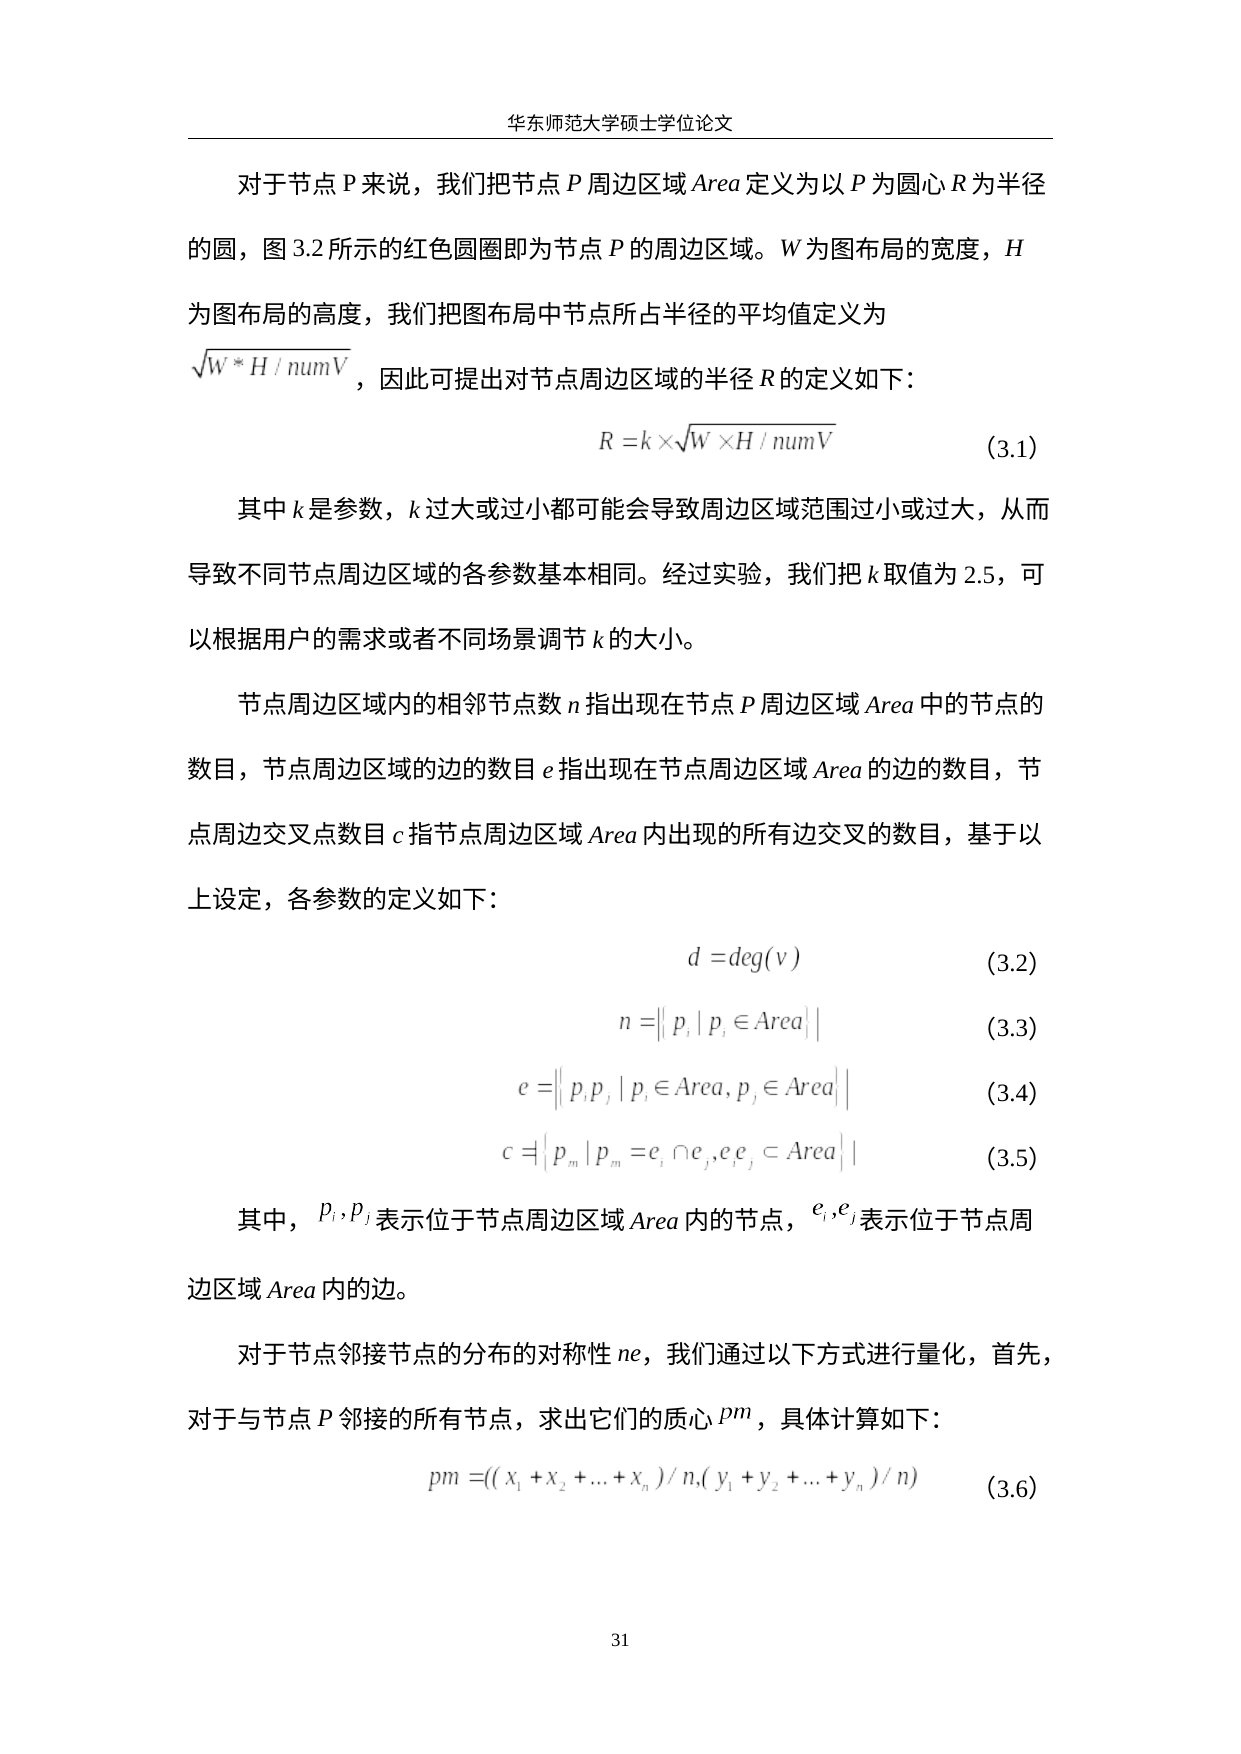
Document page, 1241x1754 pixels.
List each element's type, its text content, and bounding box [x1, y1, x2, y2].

text （3.1） [187, 410, 1053, 475]
text （3.6） [187, 1450, 1053, 1515]
text 其中k是参数，k过大或过小都可能会导致周边区域范围过小或过大，从而导致不同节点周边区域的各参数基本相同。经过实验，我们把k取值为2.5，可以根据用户的需求或者不同场景调节k的大小。 [187, 475, 1053, 670]
text 对于节点P来说，我们把节点P周边区域Area定义为以P为圆心R为半径的圆，图3.2所示的红色圆圈即为节点P的周边区域。W为图布局的宽度，H为图布局的高度，我们把图布局中节点所占半径的平均值定义为，因此可提出对节点周边区域的半径R的定义如下： [187, 150, 1053, 410]
text （3.3） [187, 995, 1053, 1060]
text （3.2） [187, 930, 1053, 995]
text （3.4） [187, 1060, 1053, 1125]
text （3.5） [187, 1125, 1053, 1190]
text 节点周边区域内的相邻节点数n指出现在节点P周边区域Area中的节点的数目，节点周边区域的边的数目e指出现在节点周边区域Area的边的数目，节点周边交叉点数目c指节点周边区域Area内出现的所有边交叉的数目，基于以上设定，各参数的定义如下： [187, 670, 1053, 930]
text 其中，表示位于节点周边区域Area内的节点，表示位于节点周边区域Area内的边。 [187, 1190, 1053, 1320]
text 对于节点邻接节点的分布的对称性ne，我们通过以下方式进行量化，首先，对于与节点P邻接的所有节点，求出它们的质心，具体计算如下： [187, 1320, 1053, 1450]
